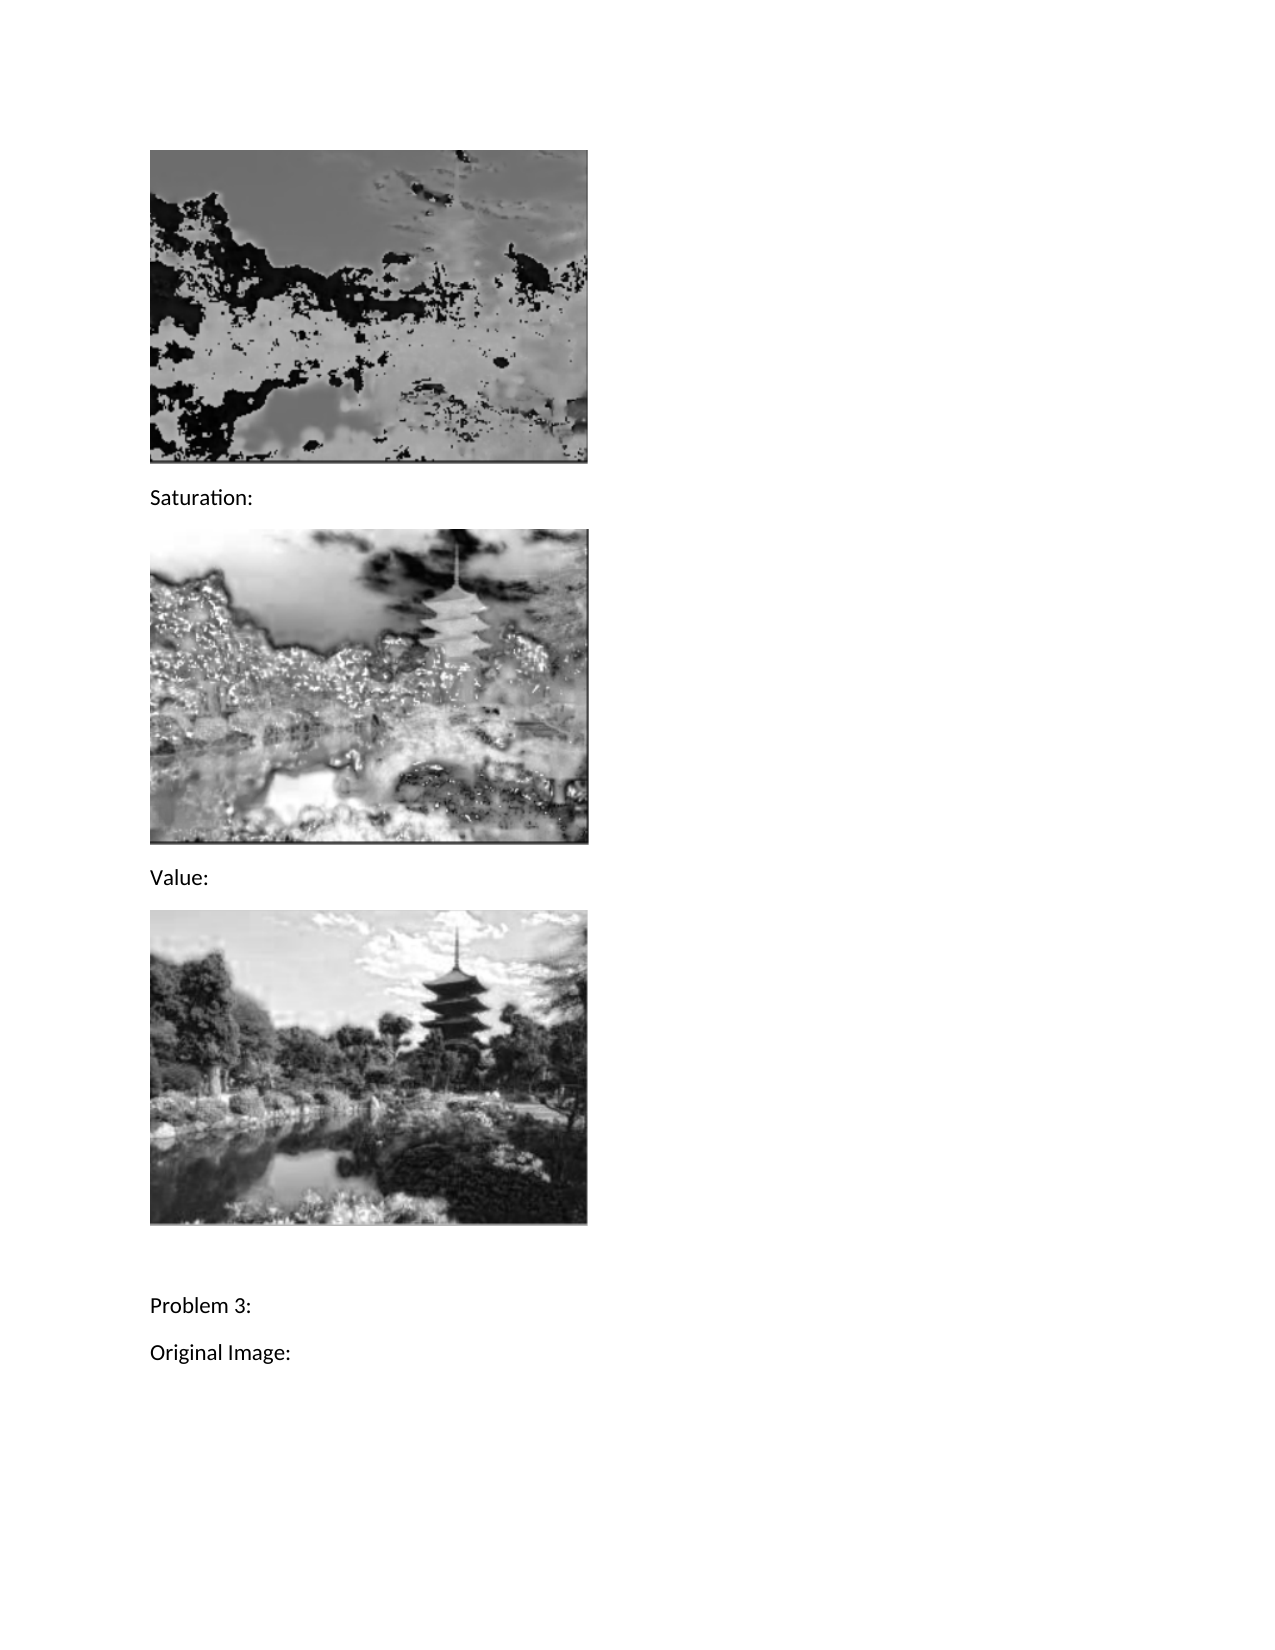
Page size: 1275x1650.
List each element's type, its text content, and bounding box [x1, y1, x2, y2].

text Saturation: [150, 483, 1125, 511]
text Original Image: [150, 1338, 1125, 1366]
picture [150, 150, 588, 464]
text Value: [150, 863, 1125, 891]
text Problem 3: [150, 1291, 1125, 1319]
picture [150, 910, 588, 1226]
picture [150, 529, 589, 845]
